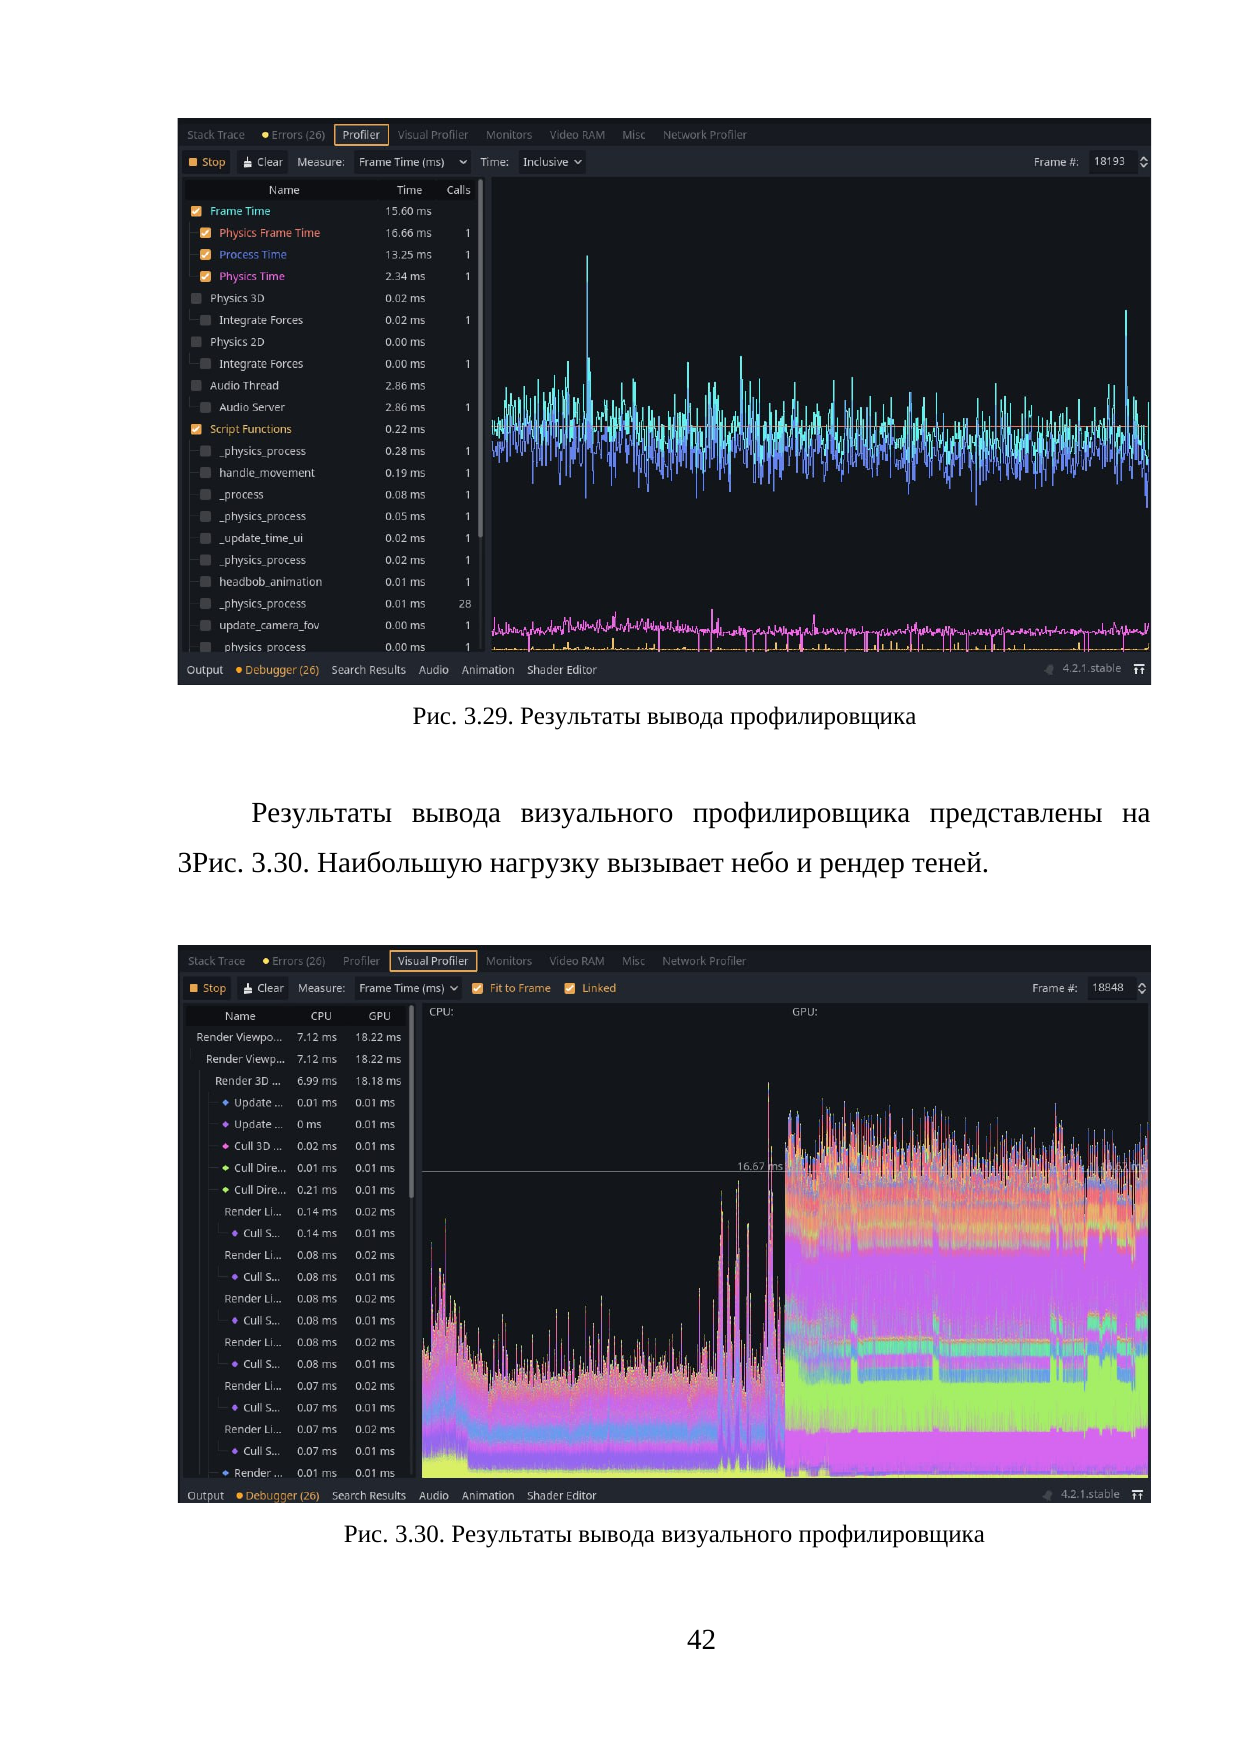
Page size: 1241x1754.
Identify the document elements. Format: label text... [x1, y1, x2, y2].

picture [177, 945, 1151, 1503]
picture [177, 118, 1152, 685]
